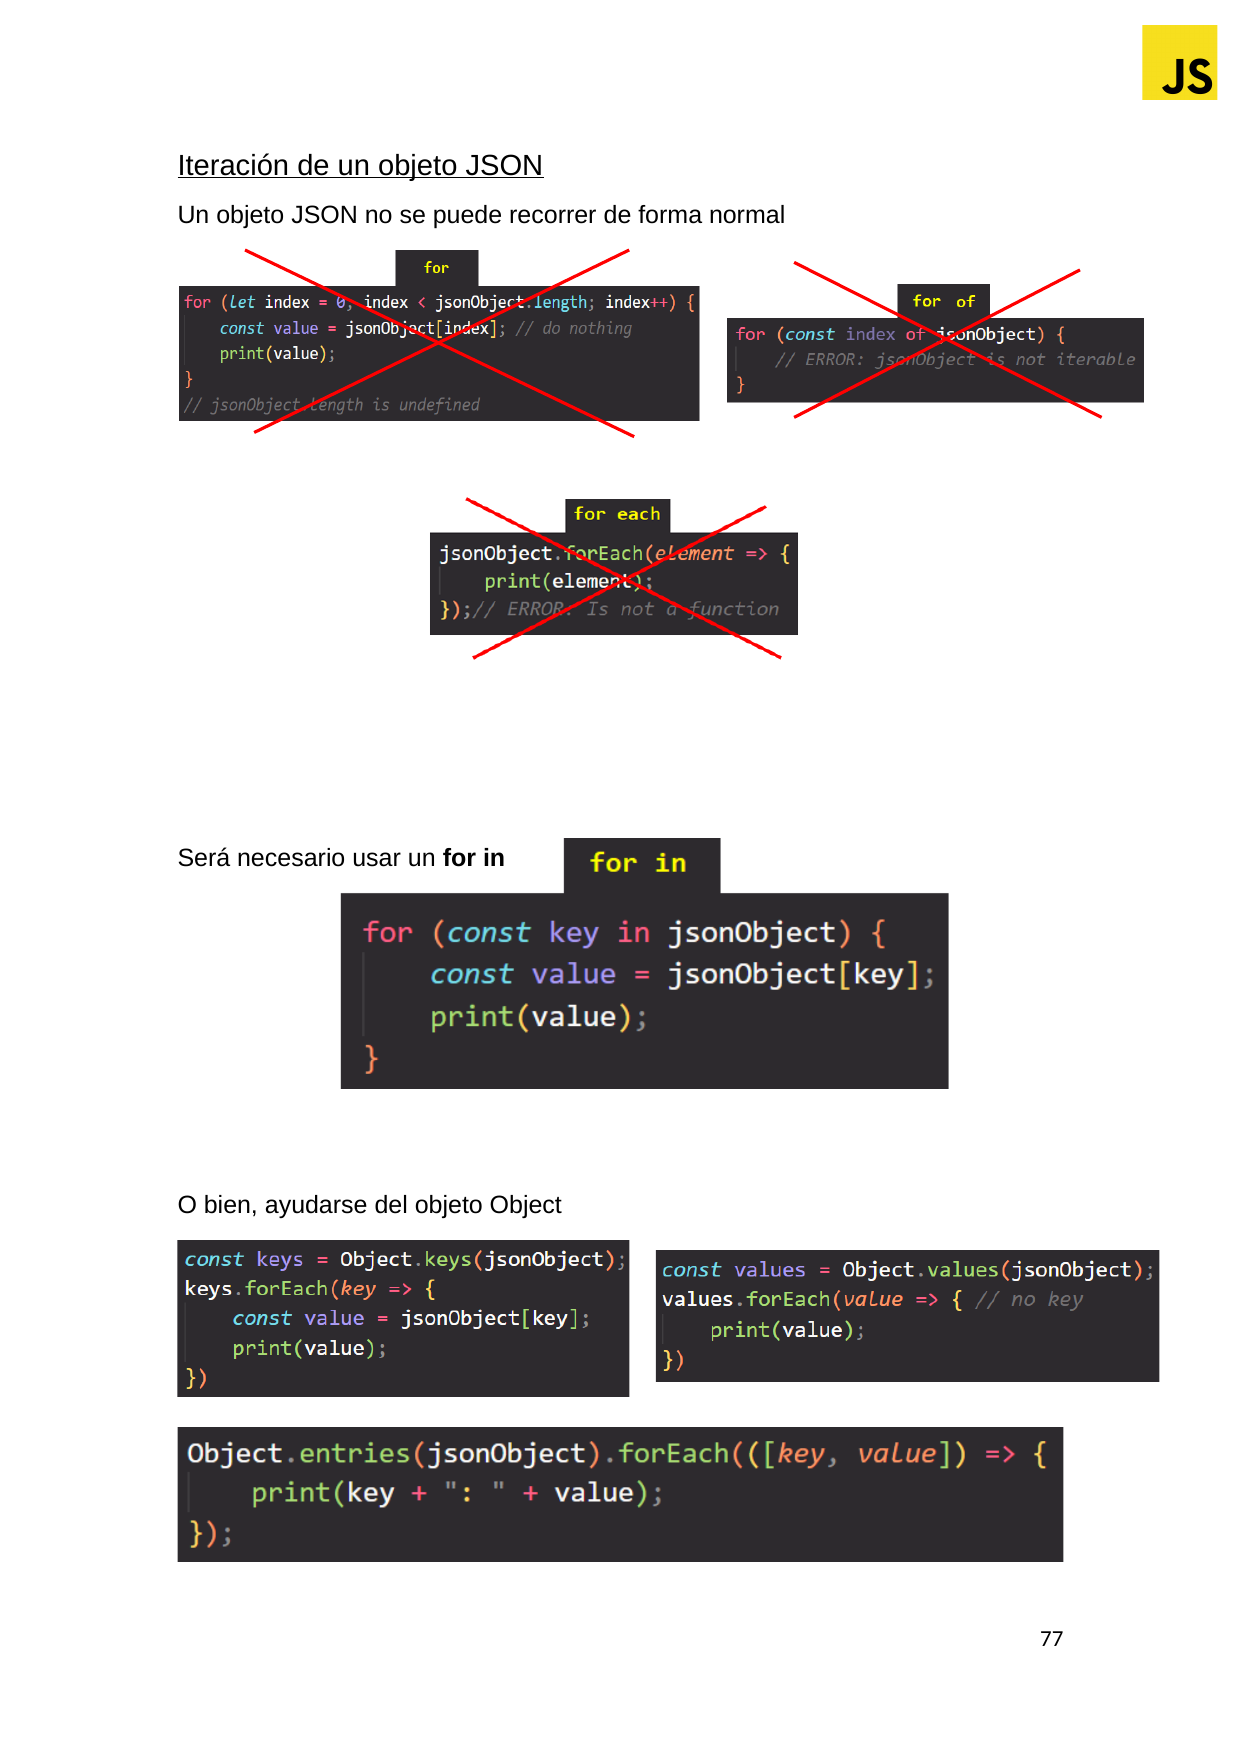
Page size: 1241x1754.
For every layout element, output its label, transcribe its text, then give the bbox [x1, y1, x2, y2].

picture [177, 1240, 630, 1397]
picture [841, 283, 1049, 336]
text O bien, ayudarse del objeto Object [177, 1190, 1063, 1219]
picture [444, 250, 701, 424]
picture [424, 477, 816, 673]
text Iteración de un objeto JSON [177, 148, 1063, 181]
picture [952, 283, 1150, 408]
picture [655, 1250, 1160, 1382]
text Un objeto JSON no se puede recorrer de forma normal [177, 200, 1063, 229]
picture [251, 250, 623, 340]
picture [1142, 25, 1218, 100]
picture [278, 345, 602, 424]
picture [720, 283, 940, 408]
picture [818, 342, 1077, 408]
picture [177, 1427, 1064, 1562]
picture [336, 871, 955, 1089]
picture [177, 250, 433, 424]
text Será necesario usar un for in [177, 843, 1063, 871]
picture [336, 838, 955, 843]
